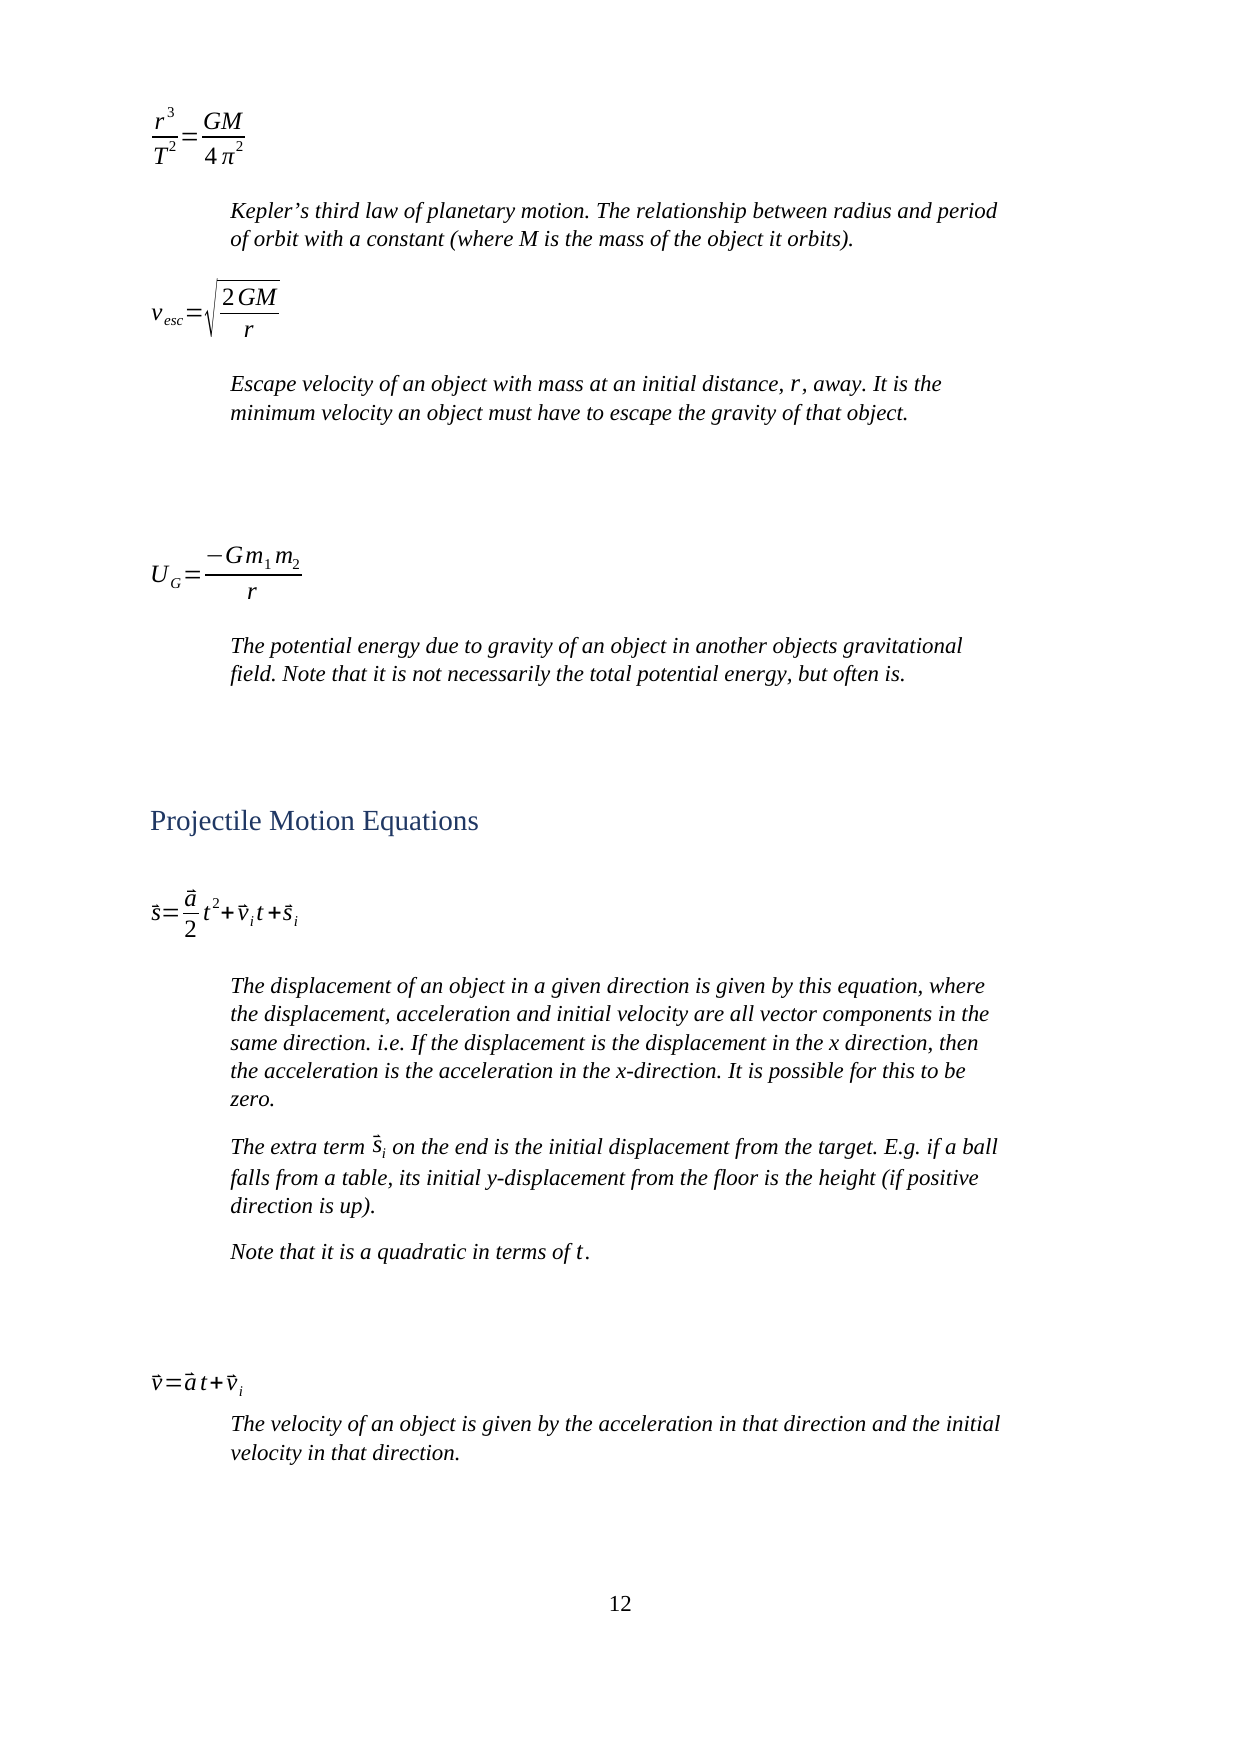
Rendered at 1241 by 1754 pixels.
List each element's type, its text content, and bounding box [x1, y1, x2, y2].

subtitle Projectile Motion Equations [150, 803, 1090, 837]
